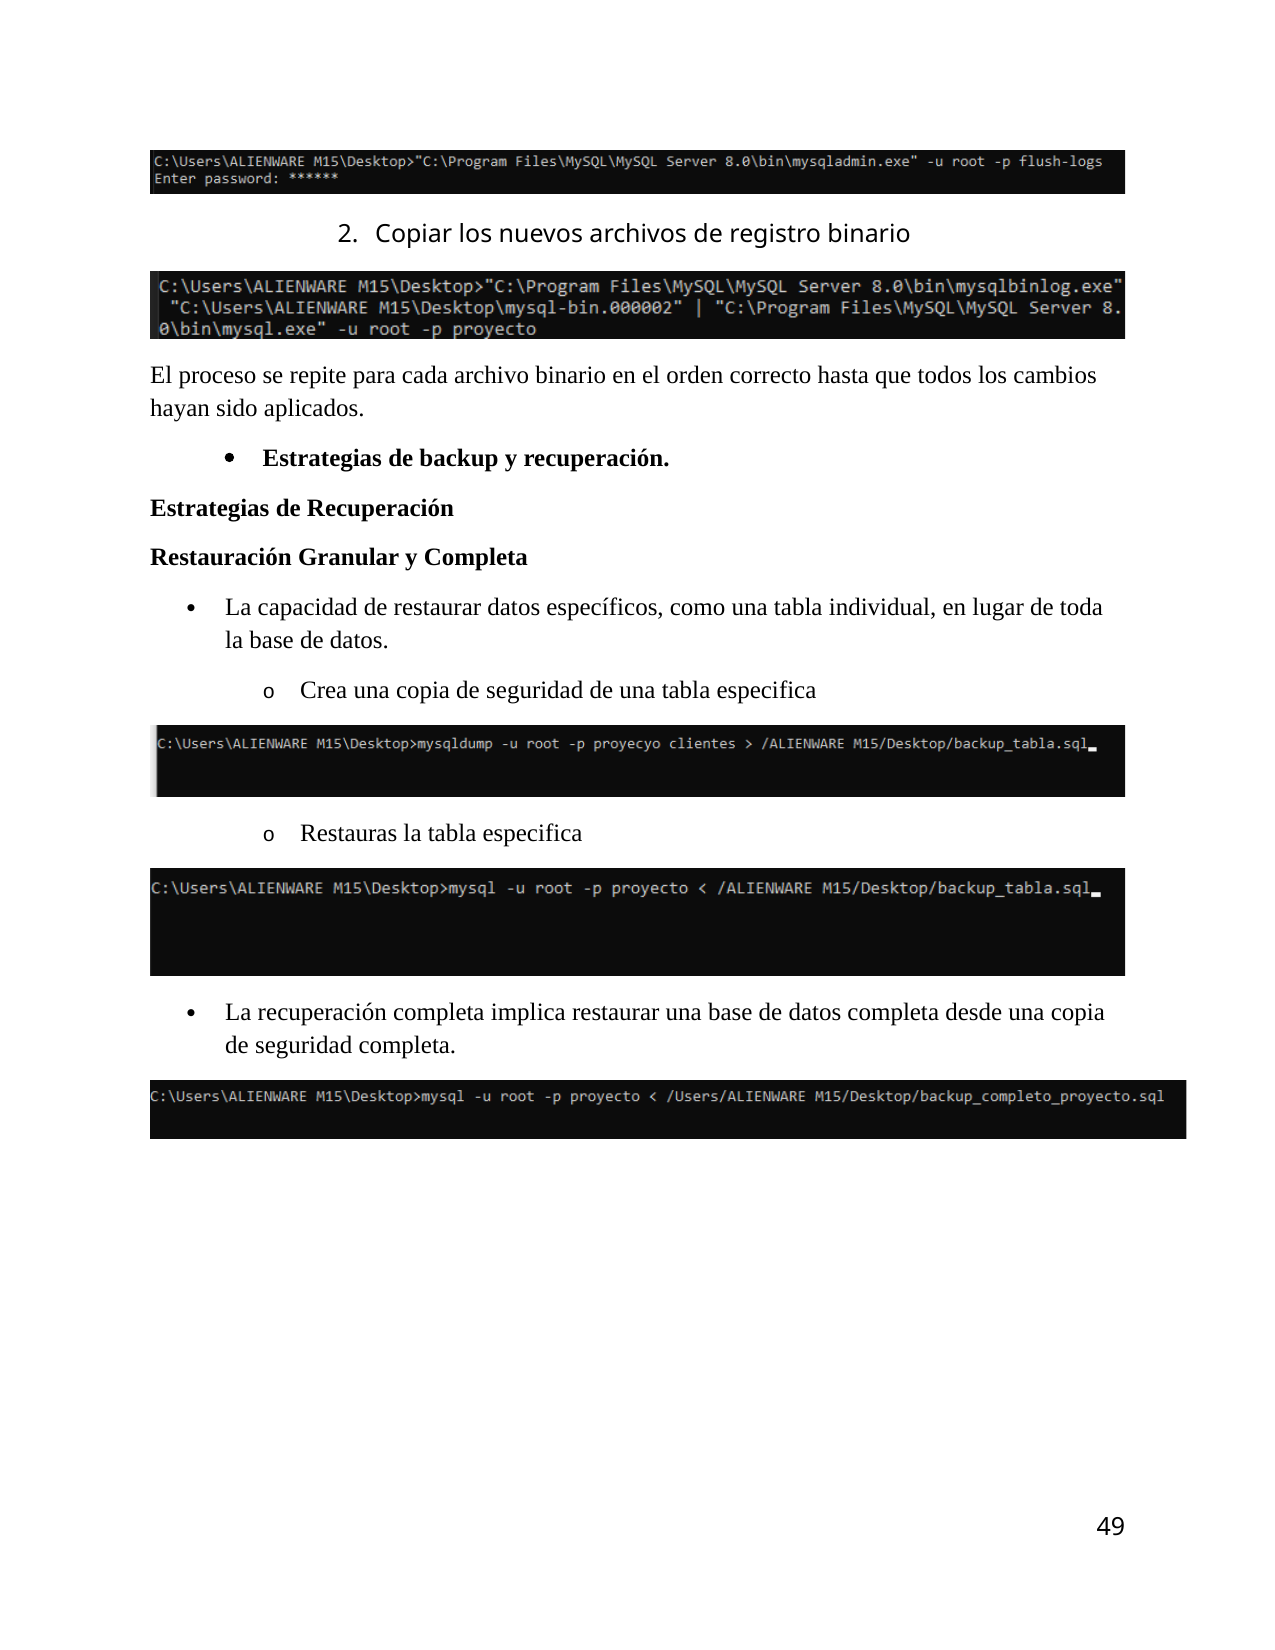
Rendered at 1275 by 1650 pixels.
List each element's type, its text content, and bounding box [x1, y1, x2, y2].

picture [150, 868, 1125, 976]
list La recuperación completa implica restaurar una base de datos completa desde una copia de seguridad completa. [187, 997, 1125, 1059]
text Restauración Granular y Completa [150, 542, 1125, 571]
picture [150, 271, 1125, 339]
list Copiar los nuevos archivos de registro binario [337, 216, 1125, 250]
list Estrategias de backup y recuperación. [225, 443, 1125, 472]
text El proceso se repite para cada archivo binario en el orden correcto hasta que todos los cambios hayan sido aplicados. [150, 360, 1125, 422]
list Crea una copia de seguridad de una tabla especifica [262, 675, 1125, 704]
text Estrategias de Recuperación [150, 493, 1125, 521]
picture [150, 150, 1125, 194]
picture [150, 725, 1125, 797]
list Restauras la tabla especifica [262, 818, 1125, 848]
list La capacidad de restaurar datos específicos, como una tabla individual, en lugar de toda la base de datos. [187, 592, 1125, 654]
picture [150, 1080, 1187, 1139]
